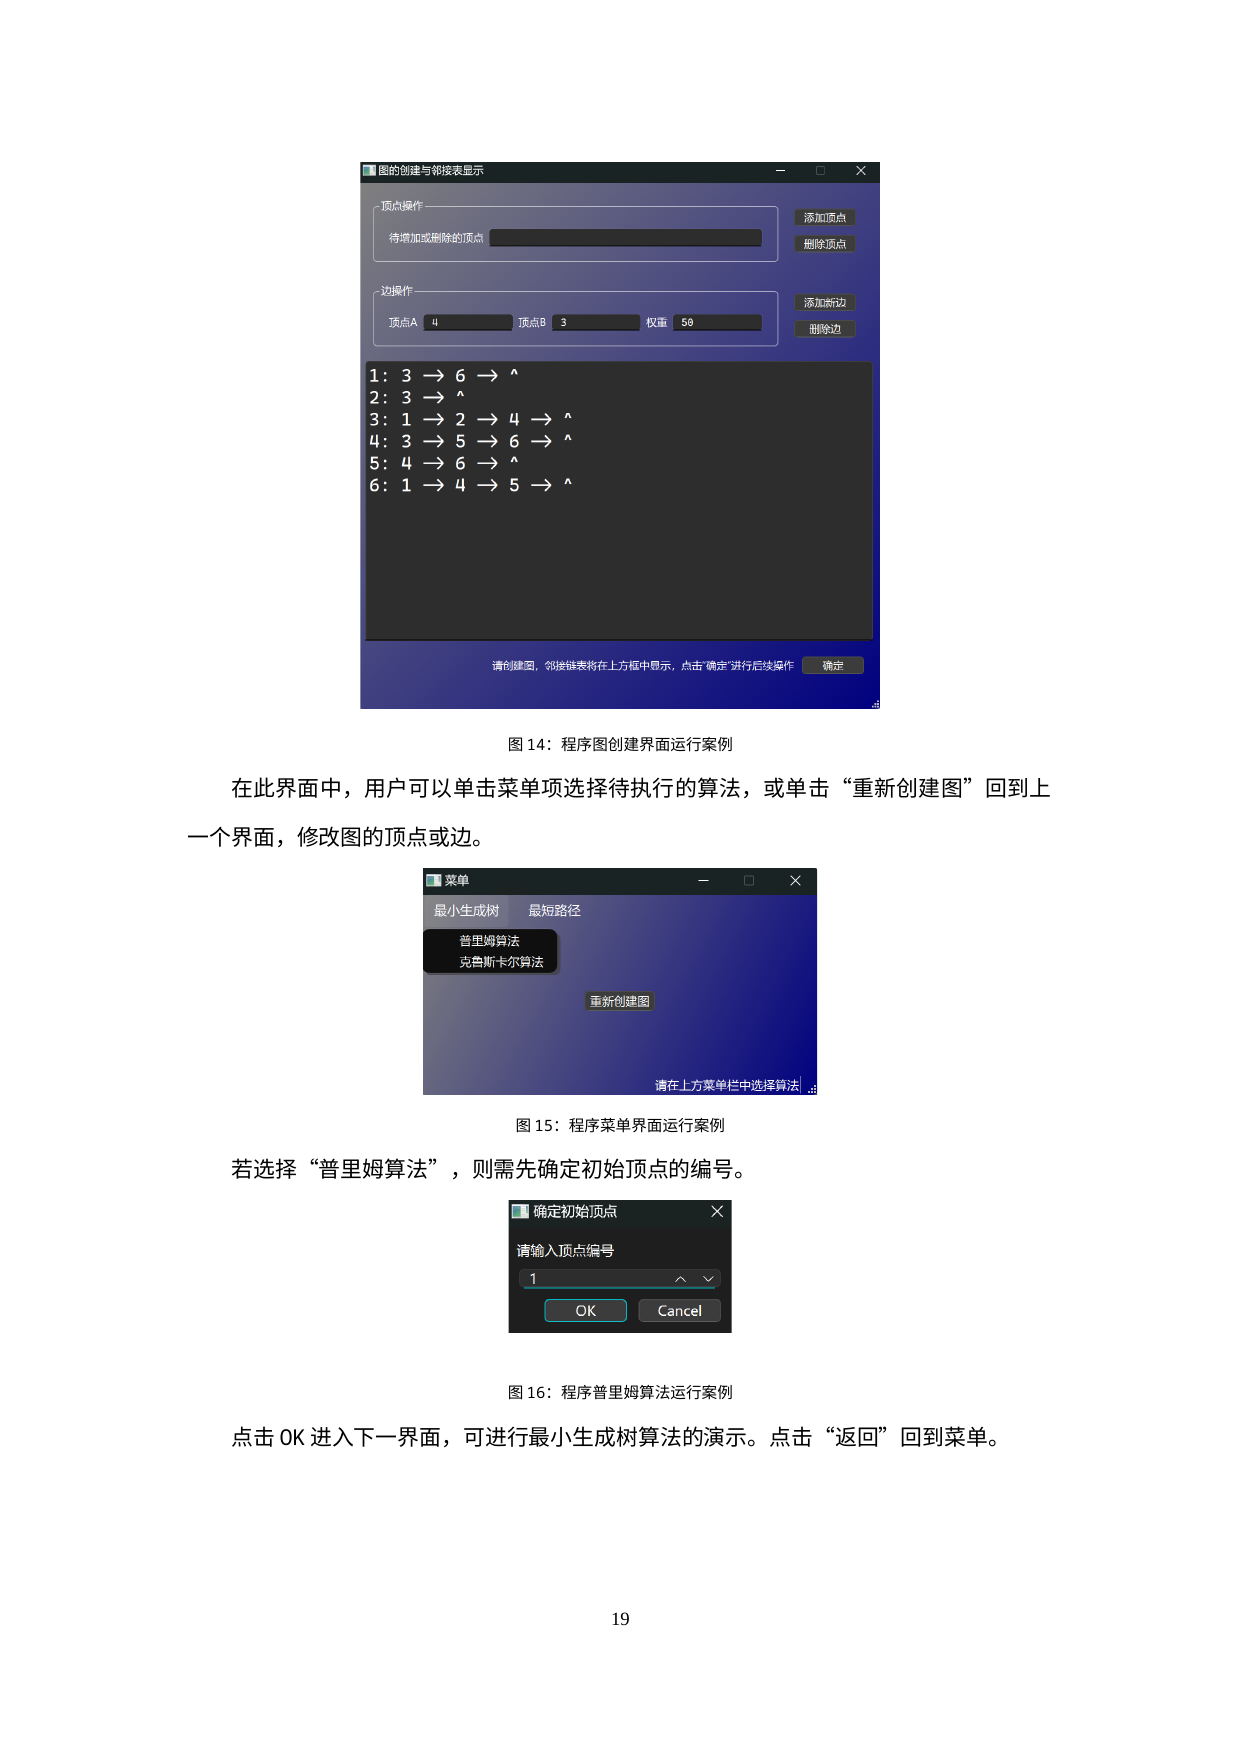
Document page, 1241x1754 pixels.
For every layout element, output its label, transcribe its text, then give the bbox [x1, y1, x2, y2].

text 图15：程序菜单界面运行案例 [187, 1108, 1053, 1141]
text 在此界面中，用户可以单击菜单项选择待执行的算法，或单击“重新创建图”回到上一个界面，修改图的顶点或边。 [187, 771, 1053, 852]
picture [423, 868, 818, 1095]
text 点击OK进入下一界面，可进行最小生成树算法的演示。点击“返回”回到菜单。 [187, 1419, 1053, 1452]
picture [360, 162, 880, 709]
picture [508, 1200, 732, 1333]
text 图14：程序图创建界面运行案例 [187, 727, 1053, 759]
text 图16：程序普里姆算法运行案例 [187, 1375, 1053, 1408]
text 若选择“普里姆算法”，则需先确定初始顶点的编号。 [187, 1152, 1053, 1184]
